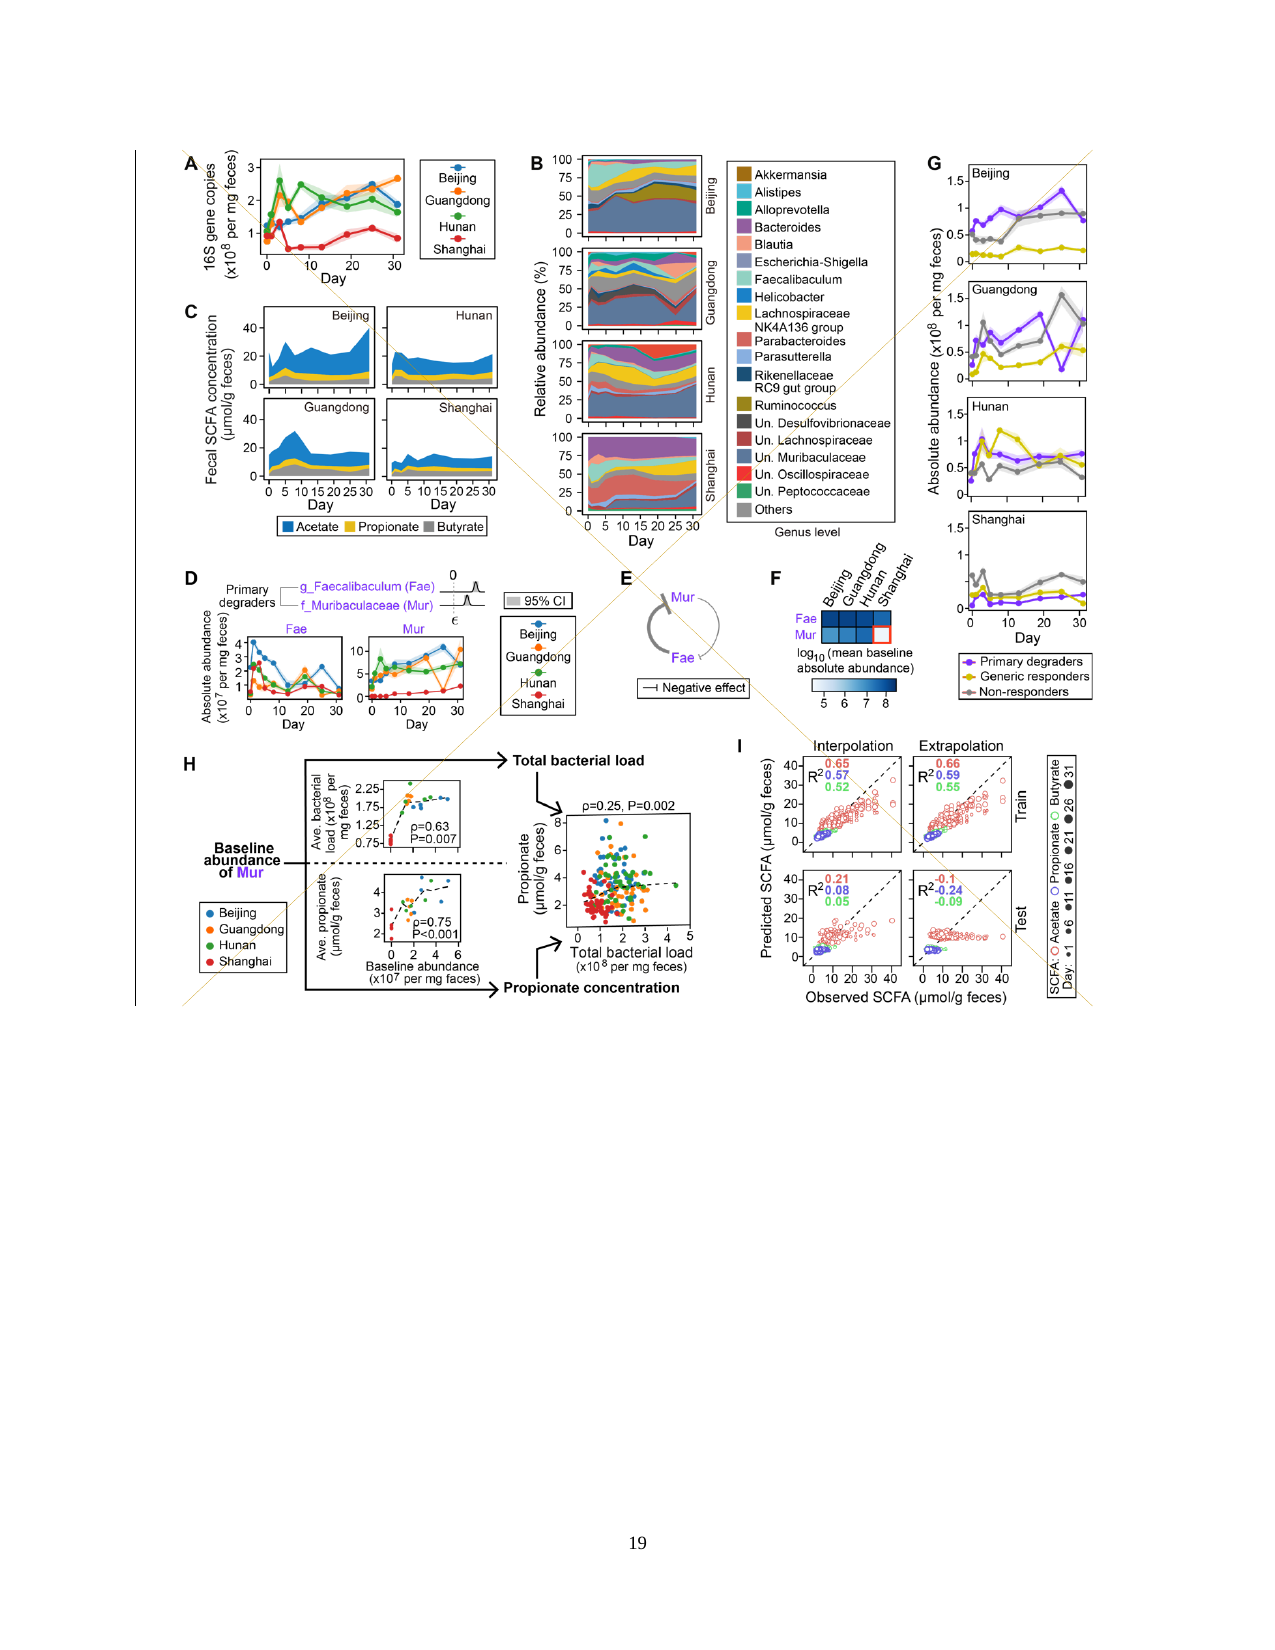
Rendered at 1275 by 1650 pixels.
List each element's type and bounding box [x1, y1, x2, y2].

picture [182, 151, 636, 1005]
picture [183, 579, 1092, 1007]
picture [639, 151, 1093, 1005]
picture [184, 150, 1091, 577]
